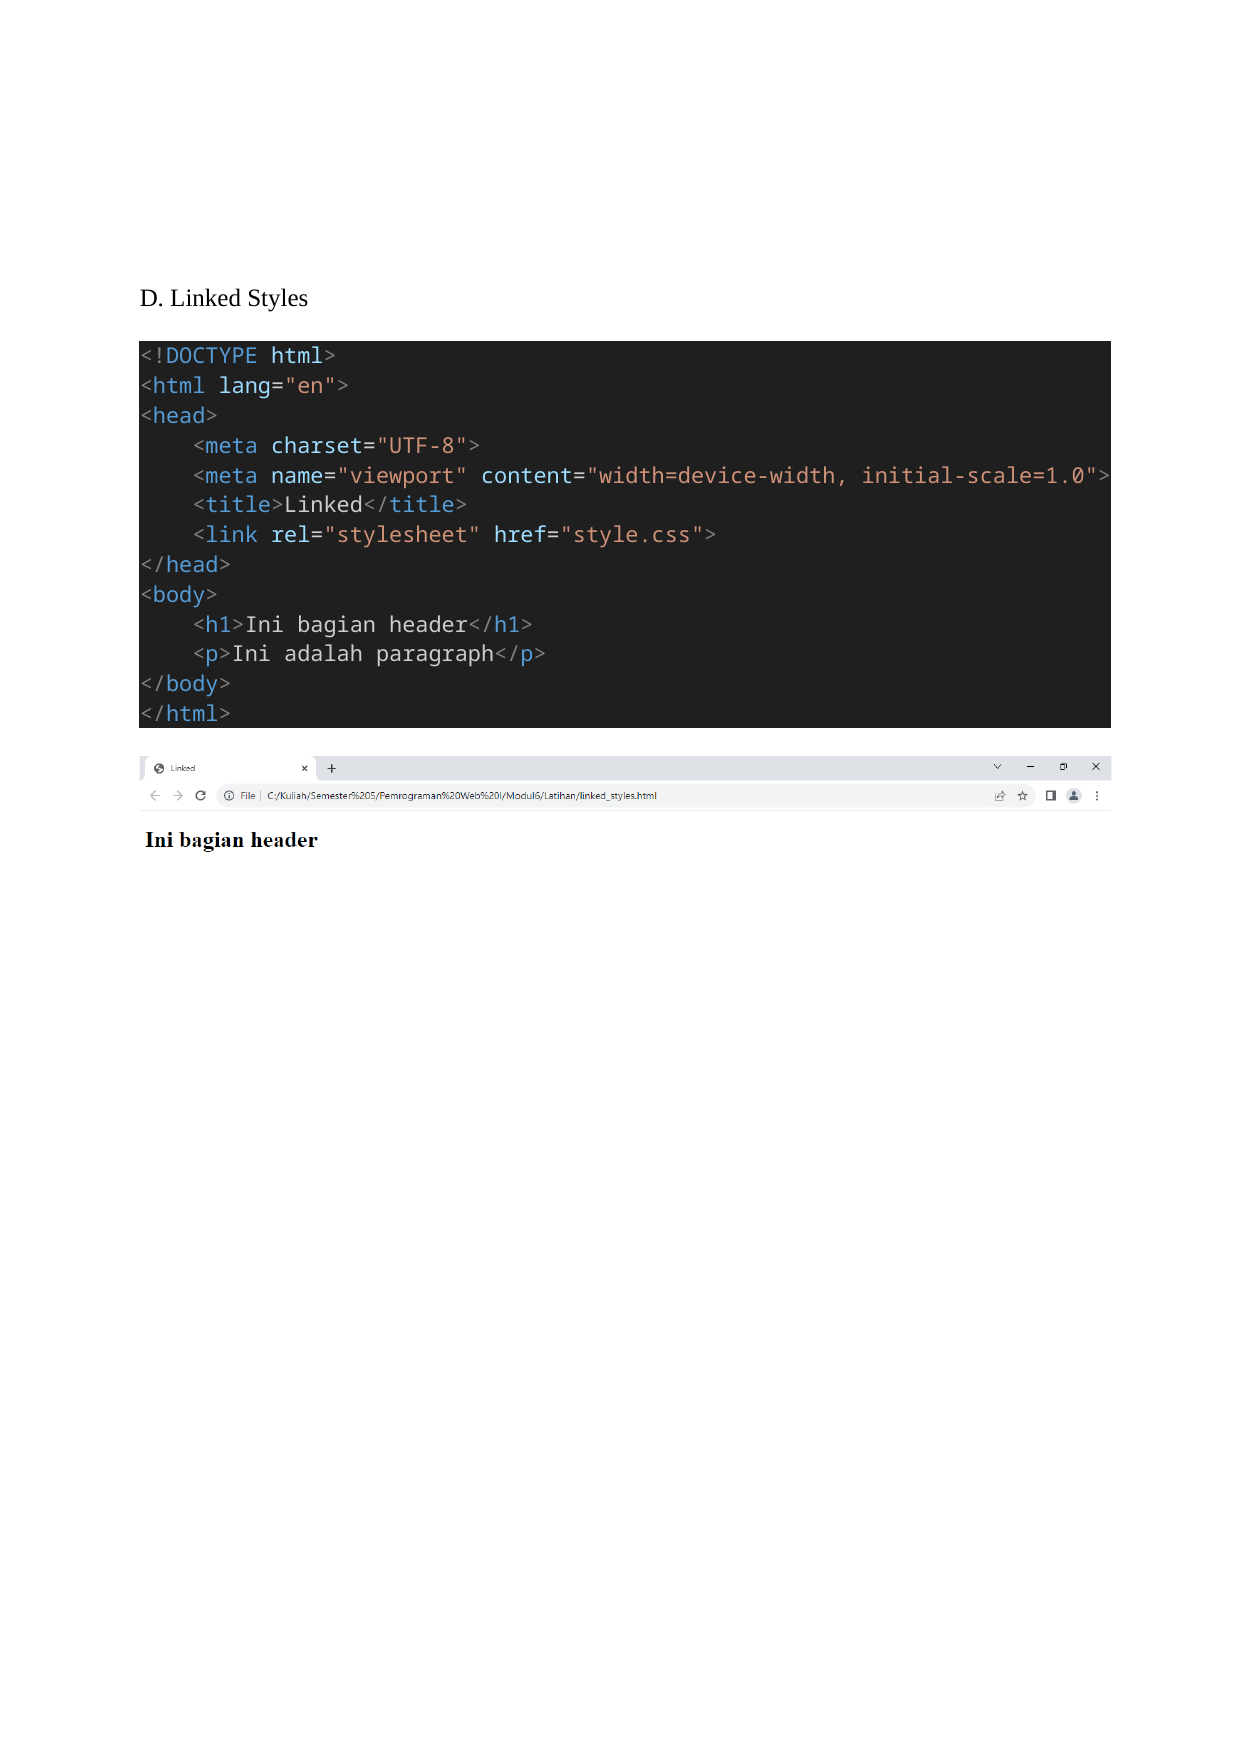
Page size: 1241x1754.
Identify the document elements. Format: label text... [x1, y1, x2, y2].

text <link rel="stylesheet" href="style.css"> [139, 519, 1111, 549]
text <!DOCTYPE html> [139, 341, 1111, 370]
text D. Linked Styles [139, 283, 1111, 312]
text <title>Linked</title> [139, 489, 1111, 519]
text <meta name="viewport" content="width=device-width, initial-scale=1.0"> [139, 460, 1111, 489]
text <h1>Ini bagian header</h1> [139, 609, 1111, 638]
picture [139, 756, 1112, 1264]
text <body> [139, 579, 1111, 609]
text </head> [139, 549, 1111, 579]
text </html> [139, 698, 1111, 728]
text <html lang="en"> [139, 370, 1111, 400]
text <head> [139, 400, 1111, 430]
text </body> [139, 668, 1111, 698]
text <meta charset="UTF-8"> [139, 430, 1111, 460]
text <p>Ini adalah paragraph</p> [139, 638, 1111, 668]
